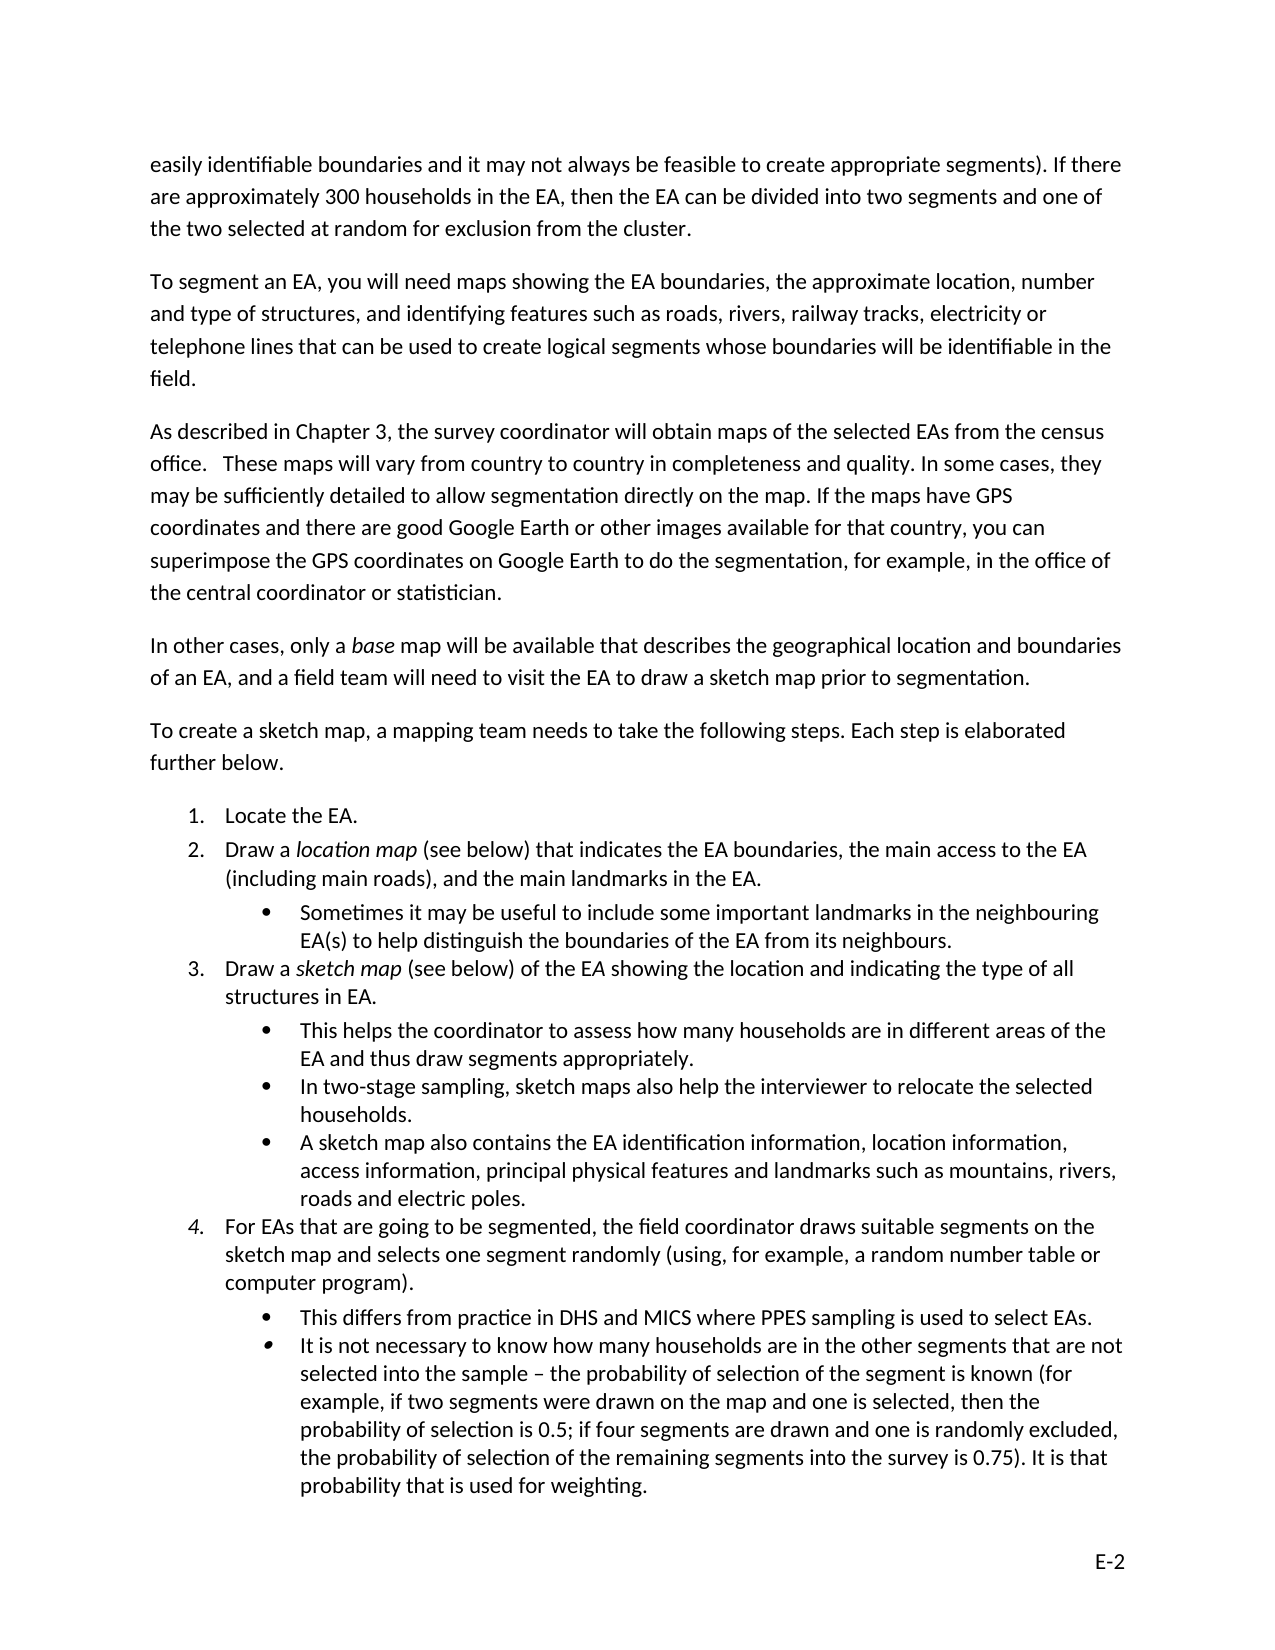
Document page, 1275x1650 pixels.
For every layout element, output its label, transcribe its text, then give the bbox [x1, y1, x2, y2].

list It is not necessary to know how many households are in the other segments that are not selected into the sample – the probability of selection of the segment is known (for example, if two segments were drawn on the map and one is selected, then the probability of selection is 0.5; if four segments are drawn and one is randomly excluded, the probability of selection of the remaining segments into the survey is 0.75). It is that probability that is used for weighting. [262, 1331, 1125, 1499]
list For EAs that are going to be segmented, the field coordinator draws suitable segments on the sketch map and selects one segment randomly (using, for example, a random number table or computer program). [187, 1212, 1125, 1296]
text To create a sketch map, a mapping team needs to take the following steps. Each step is elaborated further below. [150, 716, 1125, 776]
list Draw a location map (see below) that indicates the EA boundaries, the main access to the EA (including main roads), and the main landmarks in the EA. [187, 836, 1125, 892]
list This helps the coordinator to assess how many households are in different areas of the EA and thus draw segments appropriately. [262, 1016, 1125, 1072]
text In other cases, only a base map will be available that describes the geographical location and boundaries of an EA, and a field team will need to visit the EA to draw a sketch map prior to segmentation. [150, 631, 1125, 691]
text As described in Chapter 3, the survey coordinator will obtain maps of the selected EAs from the census office. These maps will vary from country to country in completeness and quality. In some cases, they may be sufficiently detailed to allow segmentation directly on the map. If the maps have GPS coordinates and there are good Google Earth or other images available for that country, you can superimpose the GPS coordinates on Google Earth to do the segmentation, for example, in the office of the central coordinator or statistician. [150, 417, 1125, 606]
list A sketch map also contains the EA identification information, location information, access information, principal physical features and landmarks such as mountains, rivers, roads and electric poles. [262, 1128, 1125, 1212]
list Sometimes it may be useful to include some important landmarks in the neighbouring EA(s) to help distinguish the boundaries of the EA from its neighbours. [262, 898, 1125, 954]
list Draw a sketch map (see below) of the EA showing the location and indicating the type of all structures in EA. [187, 954, 1125, 1010]
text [150, 150, 1125, 242]
list In two-stage sampling, sketch maps also help the interviewer to relocate the selected households. [262, 1072, 1125, 1128]
text To segment an EA, you will need maps showing the EA boundaries, the approximate location, number and type of structures, and identifying features such as roads, rivers, railway tracks, electricity or telephone lines that can be used to create logical segments whose boundaries will be identifiable in the field. [150, 267, 1125, 392]
list This differs from practice in DHS and MICS where PPES sampling is used to select EAs. [262, 1303, 1125, 1331]
list Locate the EA. [187, 801, 1125, 829]
